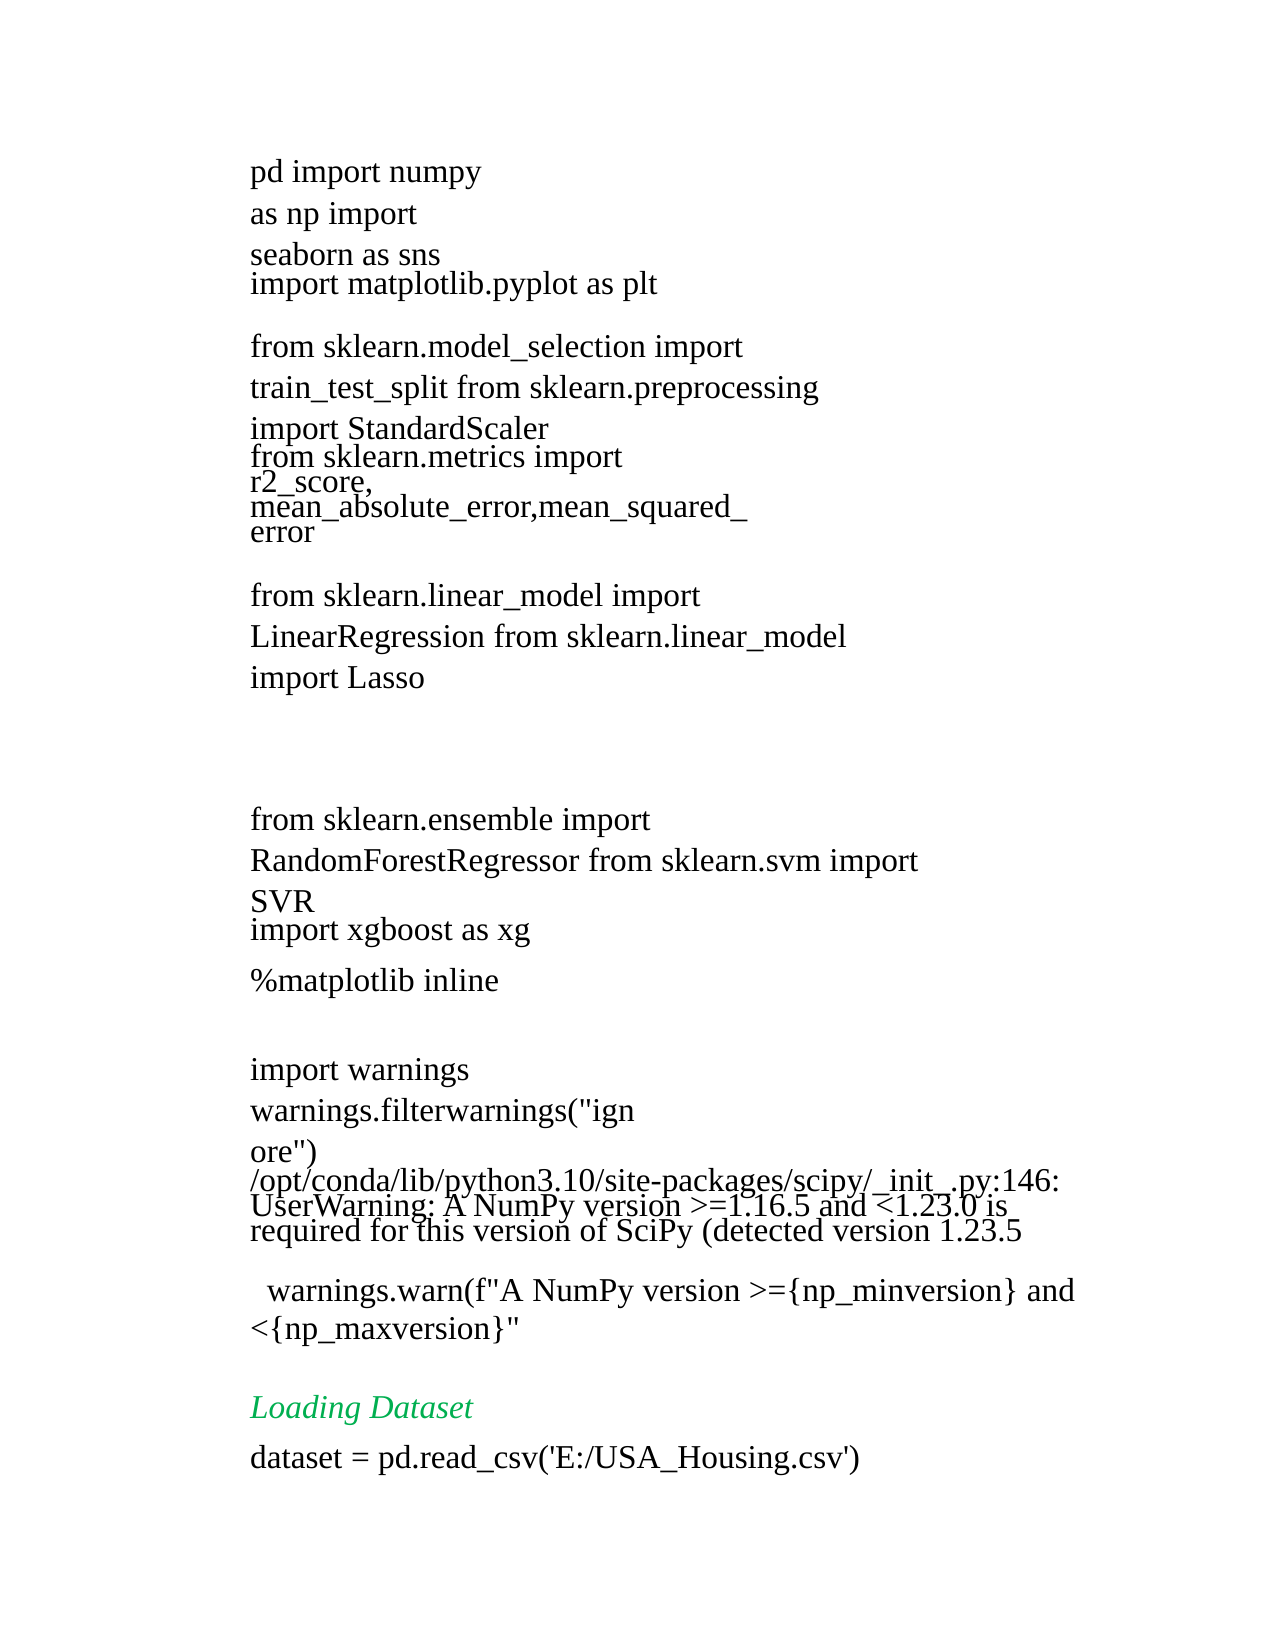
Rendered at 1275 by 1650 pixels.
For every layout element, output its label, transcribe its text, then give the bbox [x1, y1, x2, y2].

text %matplotlib inline [250, 971, 1125, 996]
text from sklearn.model_selection import train_test_split from sklearn.preprocessing import StandardScaler [250, 324, 887, 448]
text import xgboost as xg [250, 921, 1125, 946]
text from sklearn.ensemble import RandomForestRegressor from sklearn.svm import SVR [250, 797, 926, 921]
text dataset = pd.read_csv('E:/USA_Housing.csv') [543, 1448, 854, 1473]
text /opt/conda/lib/python3.10/site-packages/scipy/_init_.py:146: UserWarning: A NumPy version >=1.16.5 and <1.23.0 is required for this version of SciPy (detected version 1.23.5 [250, 1171, 1071, 1246]
text warnings.warn(f"A NumPy version >={np_minversion} and [267, 1271, 1125, 1309]
text <{np_maxversion}" [250, 1309, 1125, 1347]
text import warnings warnings.filterwarnings("ignore") [250, 1047, 639, 1171]
text Loading Dataset [250, 1398, 1125, 1423]
text dataset = pd.read_csv('E:/USA_Housing.csv') [250, 1448, 544, 1473]
text import matplotlib.pyplot as plt [250, 274, 1125, 299]
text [250, 150, 516, 274]
text from sklearn.linear_model import LinearRegression from sklearn.linear_model import Lasso [250, 573, 882, 697]
text from sklearn.metrics import r2_score, mean_absolute_error,mean_squared_error [250, 448, 751, 548]
text dataset = pd.read_csv('E:/USA_Housing.csv') [853, 1448, 1125, 1473]
